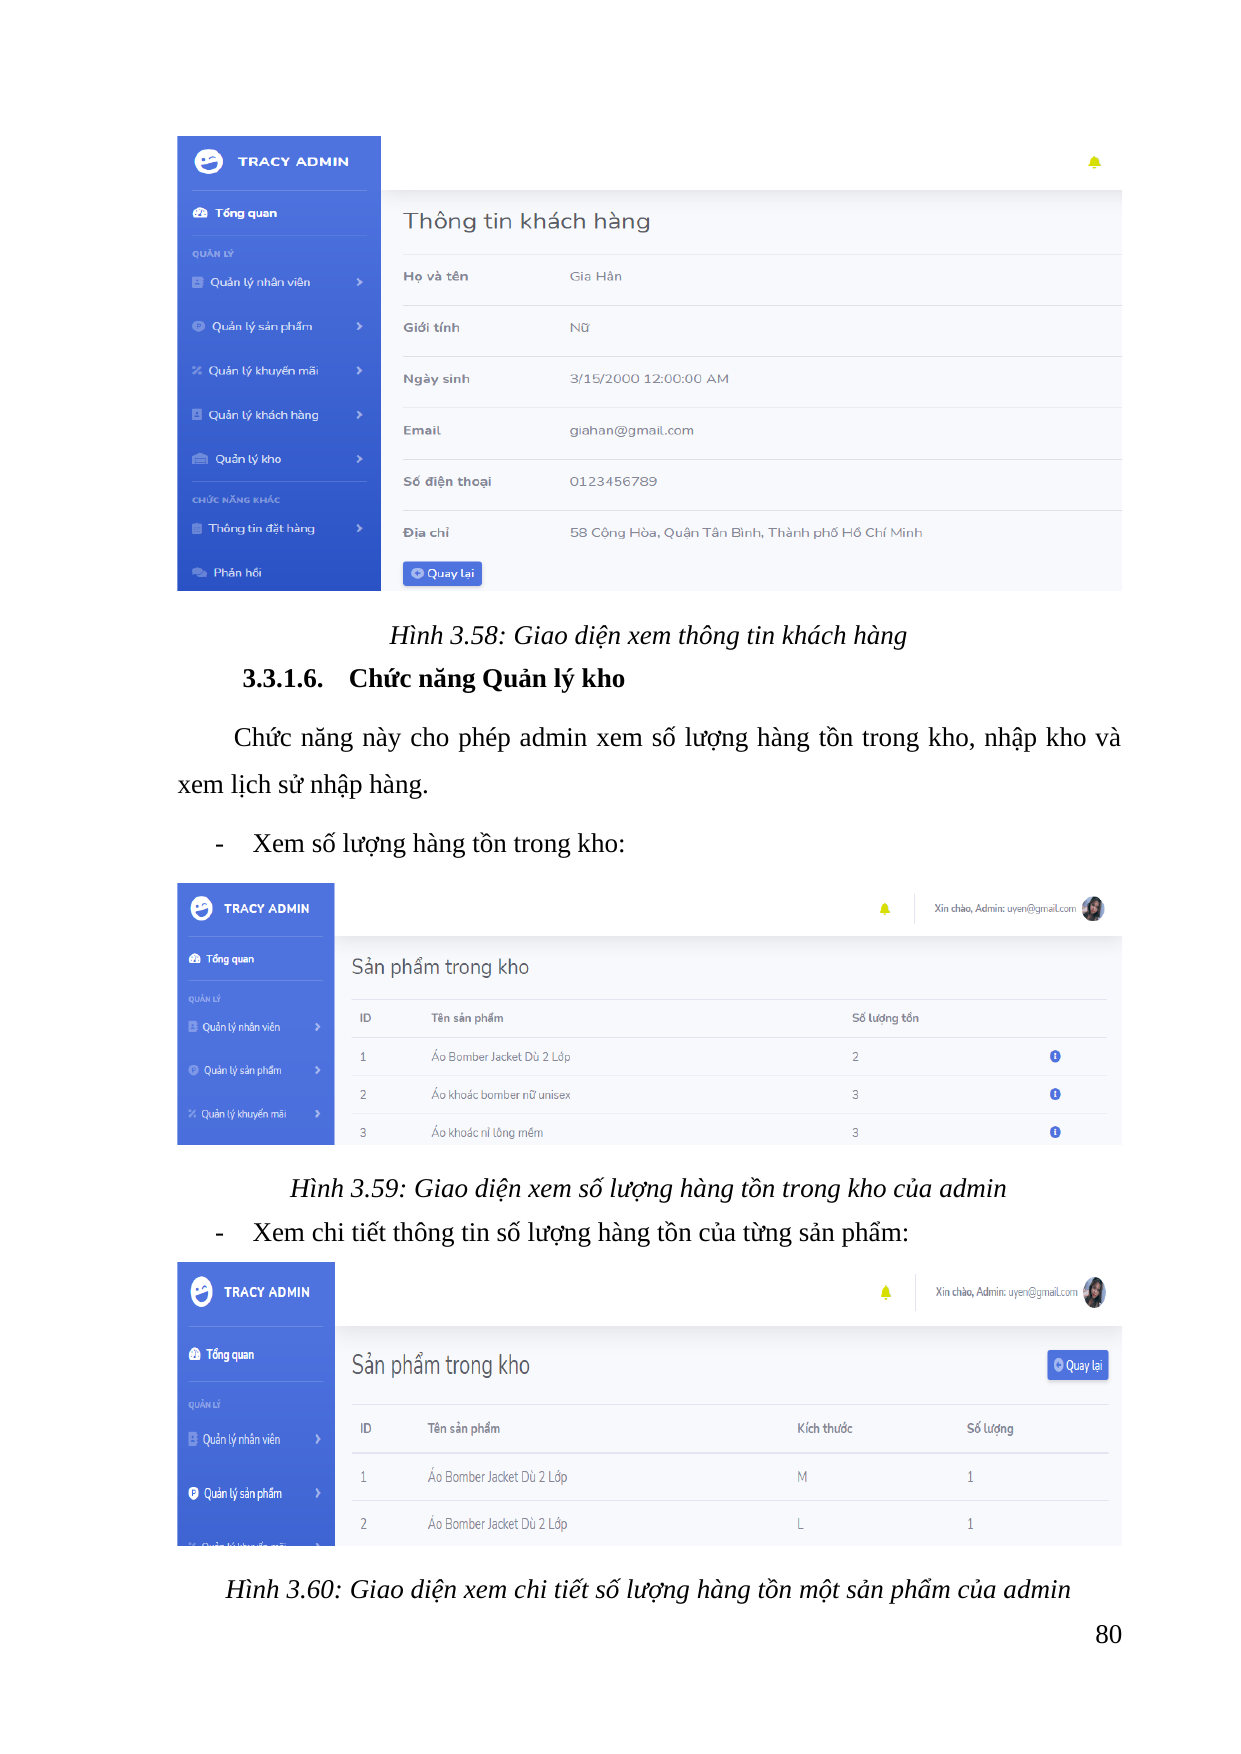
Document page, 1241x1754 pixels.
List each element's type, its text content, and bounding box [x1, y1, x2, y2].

list Xem chi tiết thông tin số lượng hàng tồn của từng sản phẩm: [215, 1216, 1122, 1247]
text Chức năng này cho phép admin xem số lượng hàng tồn trong kho, nhập kho và xem lịch sử nhập hàng. [177, 722, 1122, 799]
subtitle Chức năng Quản lý kho [242, 662, 1122, 693]
picture [177, 1262, 1123, 1546]
picture [177, 136, 1123, 591]
list Xem số lượng hàng tồn trong kho: [215, 827, 1122, 858]
picture [177, 883, 1123, 1145]
